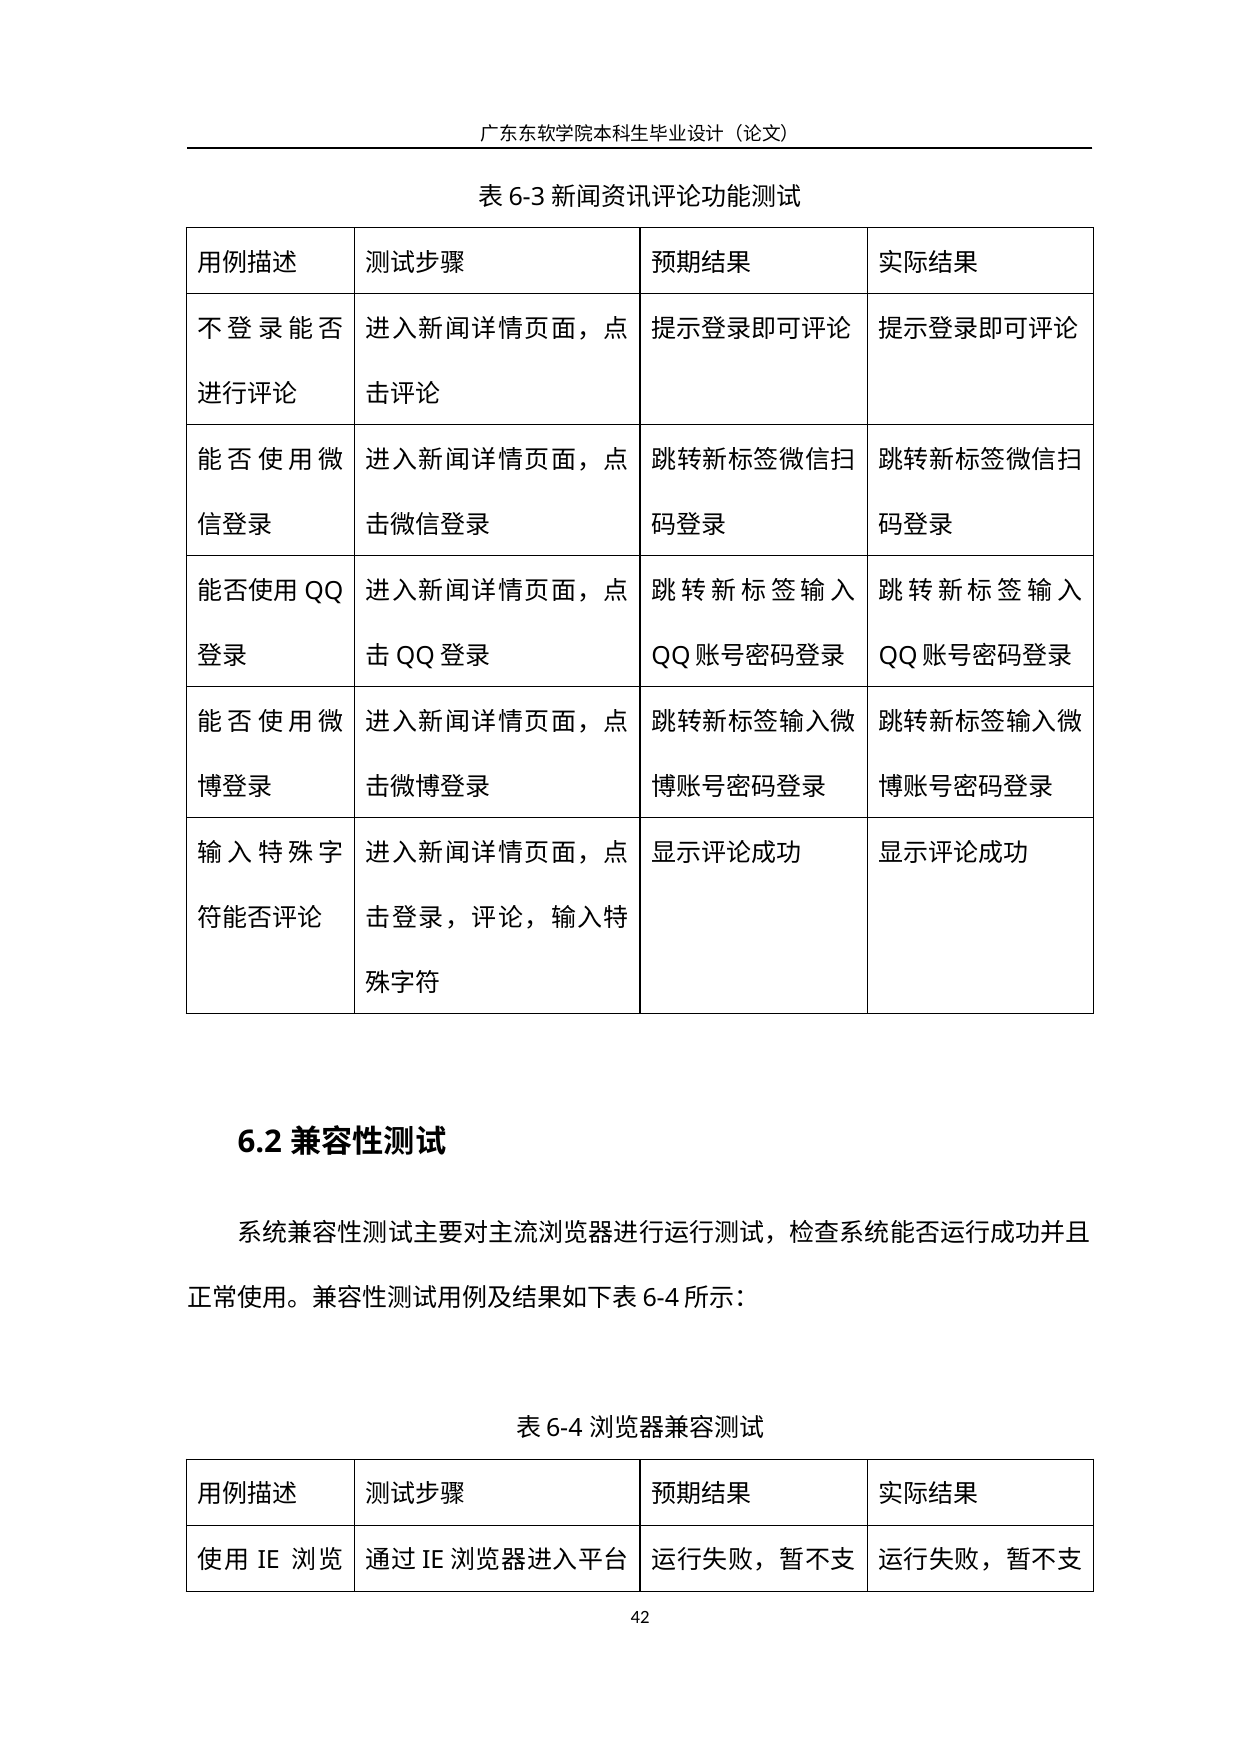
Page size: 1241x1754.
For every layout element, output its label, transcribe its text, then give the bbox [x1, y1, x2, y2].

table_cell 运行失败，暂不支持IE浏览器 [868, 1526, 1093, 1591]
table_cell 跳转新标签微信扫码登录 [641, 425, 867, 555]
title 6.2 兼容性测试 [237, 1106, 1092, 1171]
table_cell 运行失败，暂不支持IE浏览器 [641, 1526, 867, 1591]
text 表6-4 浏览器兼容测试 [187, 1393, 1092, 1458]
table_cell 跳转新标签输入QQ账号密码登录 [868, 556, 1093, 686]
table_cell 跳转新标签微信扫码登录 [868, 425, 1093, 555]
table_cell 通过IE浏览器进入平台系统 [355, 1526, 639, 1591]
table_cell 跳转新标签输入QQ账号密码登录 [641, 556, 867, 686]
table_header 用例描述 [187, 1460, 354, 1524]
table_cell 进入新闻详情页面，点击微博登录 [355, 687, 639, 817]
table_header 预期结果 [641, 228, 867, 293]
table_cell 进入新闻详情页面，点击微信登录 [355, 425, 639, 555]
table_cell 提示登录即可评论 [868, 294, 1093, 424]
table_cell 跳转新标签输入微博账号密码登录 [868, 687, 1093, 817]
table_header 测试步骤 [355, 228, 639, 293]
table_cell 进入新闻详情页面，点击评论 [355, 294, 639, 424]
table_cell 不登录能否进行评论 [187, 294, 354, 424]
table_header 测试步骤 [355, 1460, 639, 1524]
table_cell 进入新闻详情页面，点击登录，评论，输入特殊字符 [355, 818, 639, 1013]
table_header 实际结果 [868, 228, 1093, 293]
table_cell 跳转新标签输入微博账号密码登录 [641, 687, 867, 817]
table_cell 能否使用微博登录 [187, 687, 354, 817]
table_cell 提示登录即可评论 [641, 294, 867, 424]
table_cell 进入新闻详情页面，点击QQ登录 [355, 556, 639, 686]
table_header 预期结果 [641, 1460, 867, 1524]
table_header 实际结果 [868, 1460, 1093, 1524]
table_cell 能否使用QQ登录 [187, 556, 354, 686]
table_header 用例描述 [187, 228, 354, 293]
table_cell 显示评论成功 [868, 818, 1093, 1013]
text 表6-3 新闻资讯评论功能测试 [187, 162, 1092, 227]
table_cell 显示评论成功 [641, 818, 867, 1013]
text 系统兼容性测试主要对主流浏览器进行运行测试，检查系统能否运行成功并且正常使用。兼容性测试用例及结果如下表6-4所示： [187, 1198, 1092, 1328]
table_cell 输入特殊字符能否评论 [187, 818, 354, 1013]
table_cell 使用IE 浏览器 [187, 1526, 354, 1591]
table_cell 能否使用微信登录 [187, 425, 354, 555]
